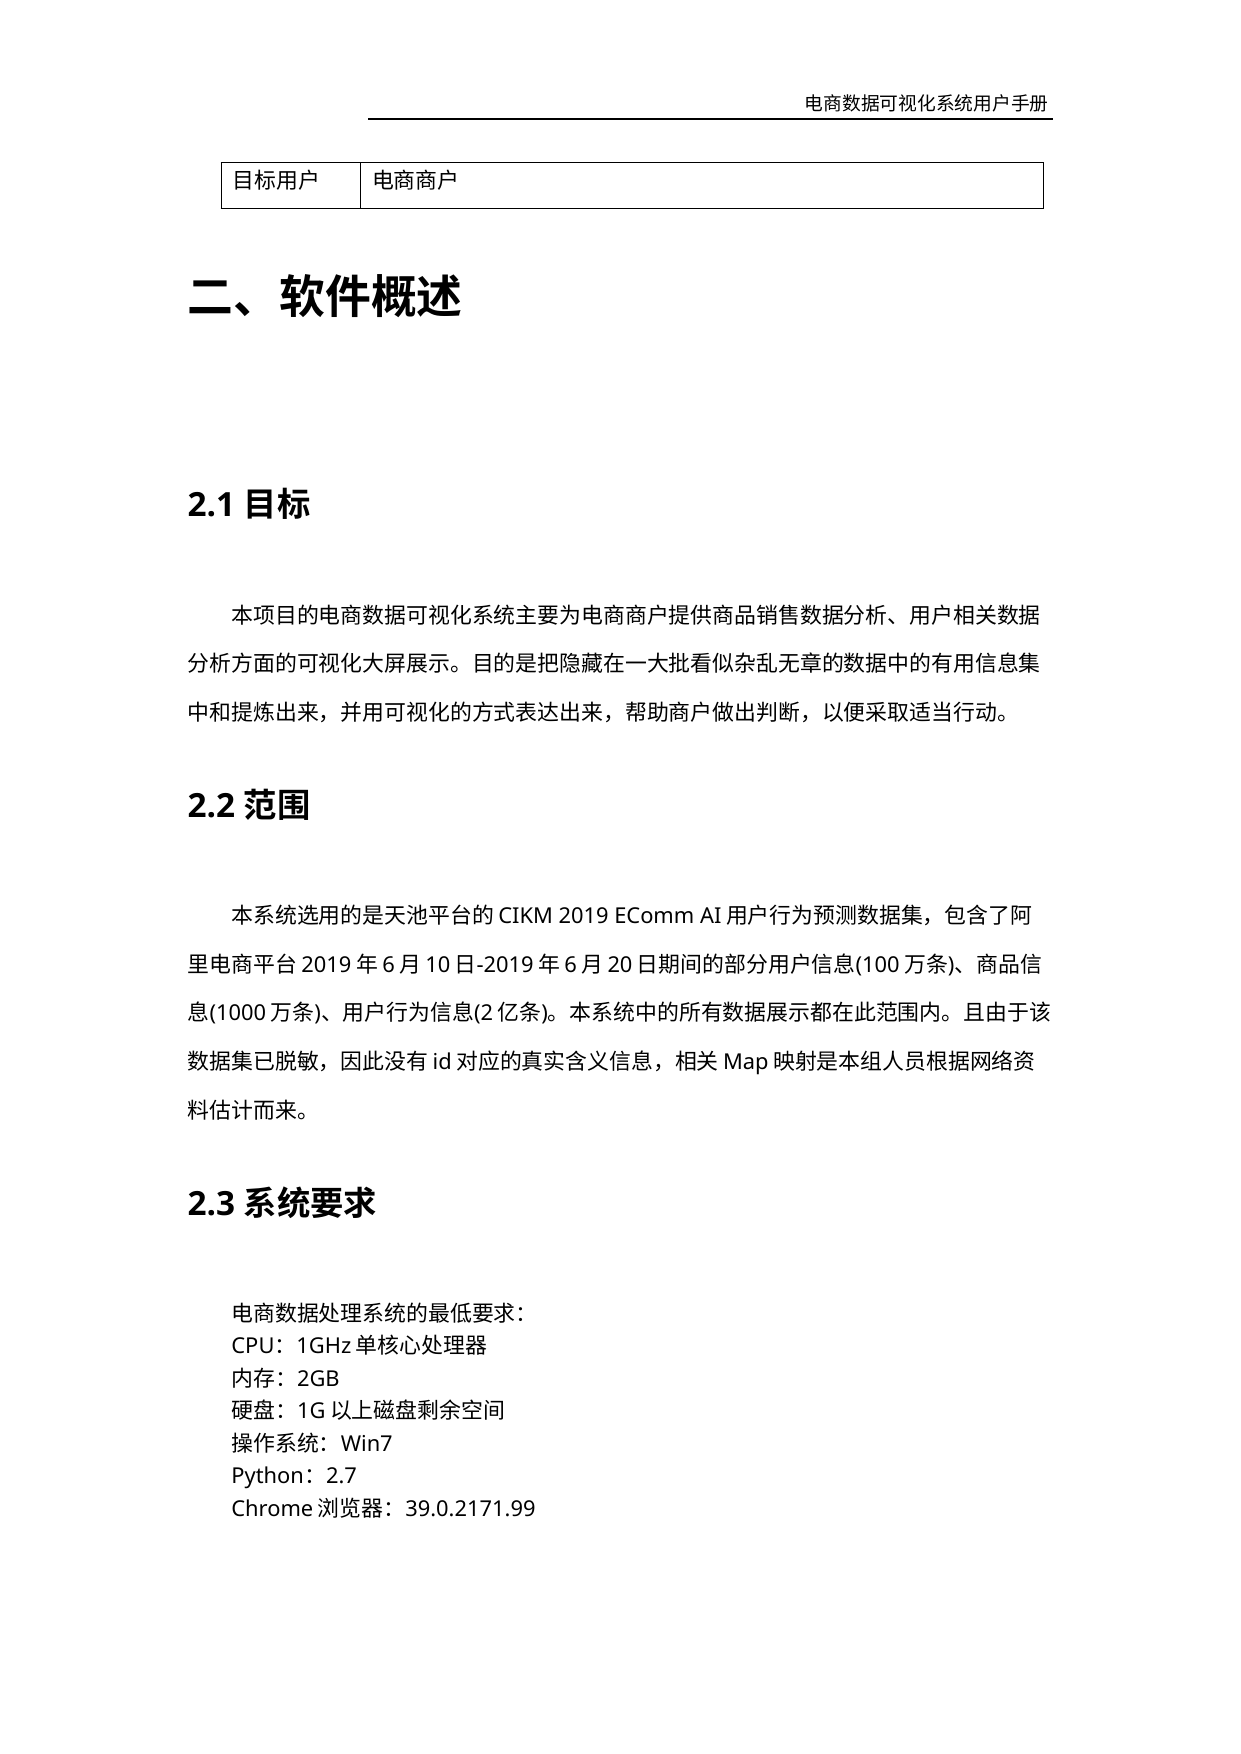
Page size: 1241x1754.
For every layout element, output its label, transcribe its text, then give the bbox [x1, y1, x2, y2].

text 硬盘：1G以上磁盘剩余空间 [231, 1393, 1053, 1425]
text 操作系统：Win7 [231, 1425, 1053, 1458]
text Python：2.7 [231, 1458, 1053, 1490]
text 本系统选用的是天池平台的CIKM 2019 EComm AI用户行为预测数据集，包含了阿里电商平台2019年6月10日-2019年6月20日期间的部分用户信息(100万条)、商品信息(1000万条)、用户行为信息(2亿条)。本系统中的所有数据展示都在此范围内。且由于该数据集已脱敏，因此没有id对应的真实含义信息，相关Map映射是本组人员根据网络资料估计而来。 [187, 898, 1053, 1125]
subtitle 2.2 范围 [187, 770, 1053, 835]
text 电商数据处理系统的最低要求： [231, 1295, 1053, 1328]
text 本项目的电商数据可视化系统主要为电商商户提供商品销售数据分析、用户相关数据分析方面的可视化大屏展示。目的是把隐藏在一大批看似杂乱无章的数据中的有用信息集中和提炼出来，并用可视化的方式表达出来，帮助商户做出判断，以便采取适当行动。 [187, 597, 1053, 727]
table_cell 目标用户 [222, 163, 360, 208]
text 内存：2GB [231, 1360, 1053, 1393]
subtitle 2.1 目标 [187, 470, 1053, 535]
text CPU：1GHz单核心处理器 [231, 1328, 1053, 1360]
table_cell 电商商户 [361, 163, 1043, 208]
text Chrome浏览器：39.0.2171.99 [231, 1490, 1053, 1523]
subtitle 二、软件概述 [187, 244, 1053, 342]
subtitle 2.3 系统要求 [187, 1168, 1053, 1233]
